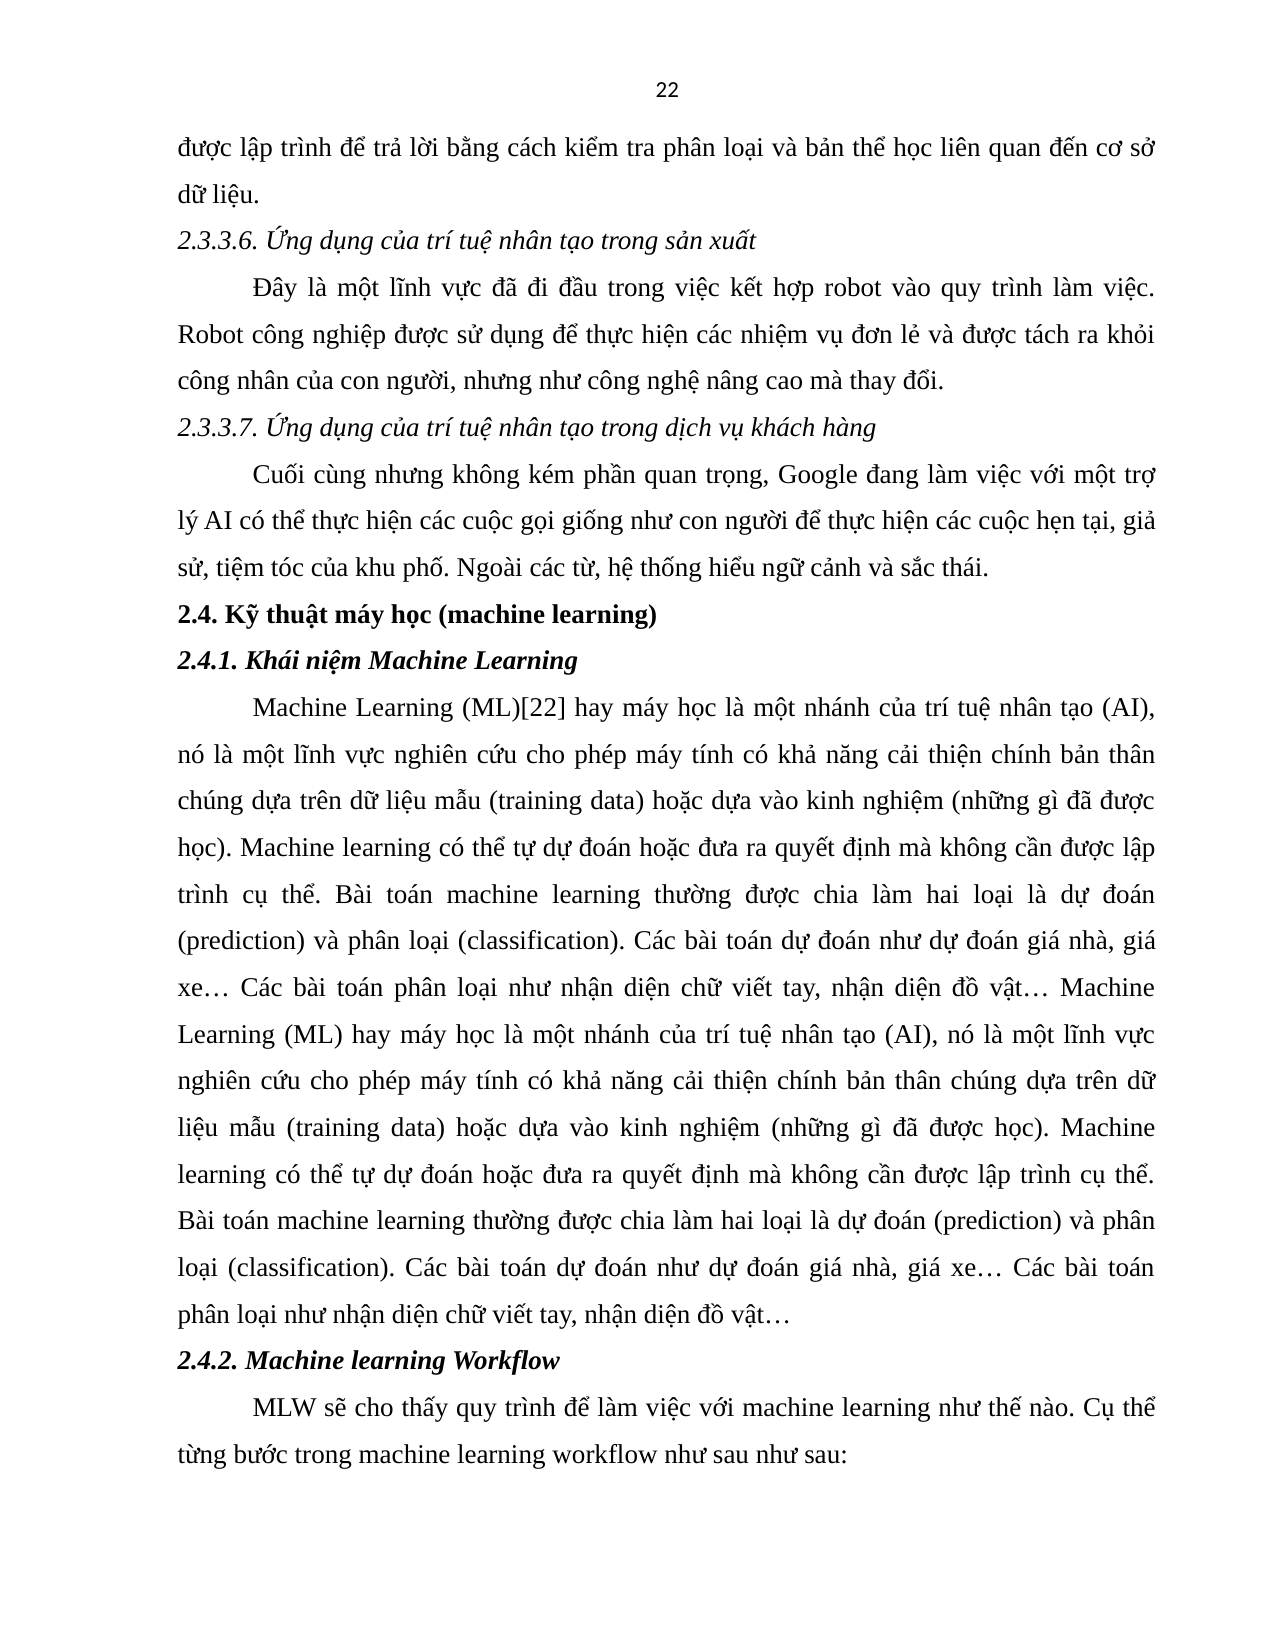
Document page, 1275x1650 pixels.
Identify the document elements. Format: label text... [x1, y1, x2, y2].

text 2.3.3.6. Ứng dụng của trí tuệ nhân tạo trong sản xuất [177, 224, 1157, 256]
text MLW sẽ cho thấy quy trình để làm việc với machine learning như thế nào. Cụ thể từng bước trong machine learning workflow như sau như sau: [177, 1391, 1157, 1469]
subtitle 2.4.1. Khái niệm Machine Learning [177, 644, 1157, 676]
subtitle 2.4.2. Machine learning Workflow [177, 1344, 1157, 1376]
text Đây là một lĩnh vực đã đi đầu trong việc kết hợp robot vào quy trình làm việc. Robot công nghiệp được sử dụng để thực hiện các nhiệm vụ đơn lẻ và được tách ra khỏi công nhân của con người, nhưng như công nghệ nâng cao mà thay đổi. [177, 271, 1157, 396]
text Cuối cùng nhưng không kém phần quan trọng, Google đang làm việc với một trợ lý AI có thể thực hiện các cuộc gọi giống như con người để thực hiện các cuộc hẹn tại, giả sử, tiệm tóc của khu phố. Ngoài các từ, hệ thống hiểu ngữ cảnh và sắc thái. [177, 458, 1157, 582]
text 2.3.3.7. Ứng dụng của trí tuệ nhân tạo trong dịch vụ khách hàng [177, 411, 1157, 442]
subtitle 2.4. Kỹ thuật máy học (machine learning) [177, 598, 1157, 629]
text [177, 131, 1157, 209]
text Machine Learning (ML)[22] hay máy học là một nhánh của trí tuệ nhân tạo (AI), nó là một lĩnh vực nghiên cứu cho phép máy tính có khả năng cải thiện chính bản thân chúng dựa trên dữ liệu mẫu (training data) hoặc dựa vào kinh nghiệm (những gì đã được học). Machine learning có thể tự dự đoán hoặc đưa ra quyết định mà không cần được lập trình cụ thể. Bài toán machine learning thường được chia làm hai loại là dự đoán (prediction) và phân loại (classification). Các bài toán dự đoán như dự đoán giá nhà, giá xe… Các bài toán phân loại như nhận diện chữ viết tay, nhận diện đồ vật… Machine Learning (ML) hay máy học là một nhánh của trí tuệ nhân tạo (AI), nó là một lĩnh vực nghiên cứu cho phép máy tính có khả năng cải thiện chính bản thân chúng dựa trên dữ liệu mẫu (training data) hoặc dựa vào kinh nghiệm (những gì đã được học). Machine learning có thể tự dự đoán hoặc đưa ra quyết định mà không cần được lập trình cụ thể. Bài toán machine learning thường được chia làm hai loại là dự đoán (prediction) và phân loại (classification). Các bài toán dự đoán như dự đoán giá nhà, giá xe… Các bài toán phân loại như nhận diện chữ viết tay, nhận diện đồ vật… [177, 691, 1157, 1329]
